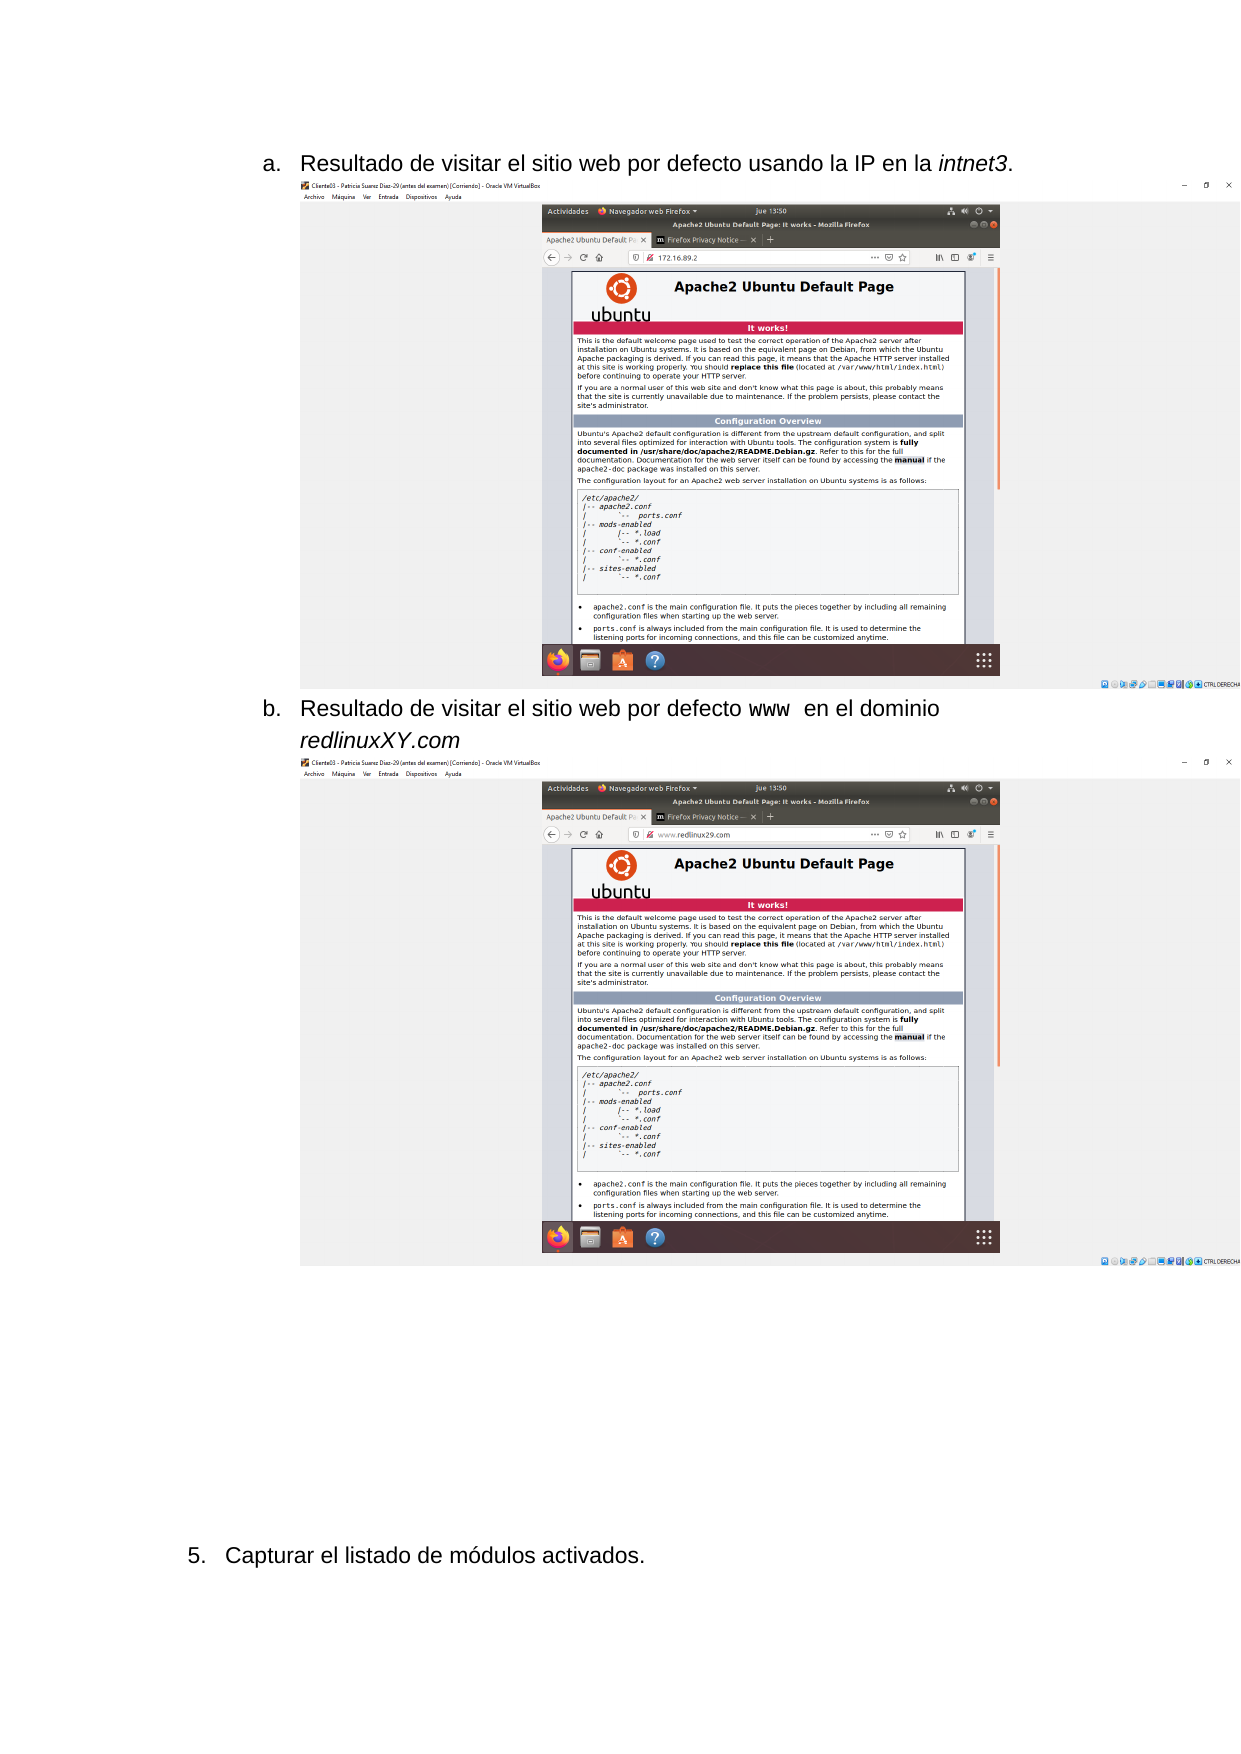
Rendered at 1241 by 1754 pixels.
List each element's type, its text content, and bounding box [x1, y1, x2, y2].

picture [300, 757, 1241, 1266]
list Capturar el listado de módulos activados. [187, 1542, 1090, 1568]
list Resultado de visitar el sitio web por defecto usando la IP en la intnet3. [262, 150, 1090, 176]
list Resultado de visitar el sitio web por defecto www en el dominio redlinuxXY.com [262, 692, 1090, 754]
picture [300, 180, 1241, 689]
